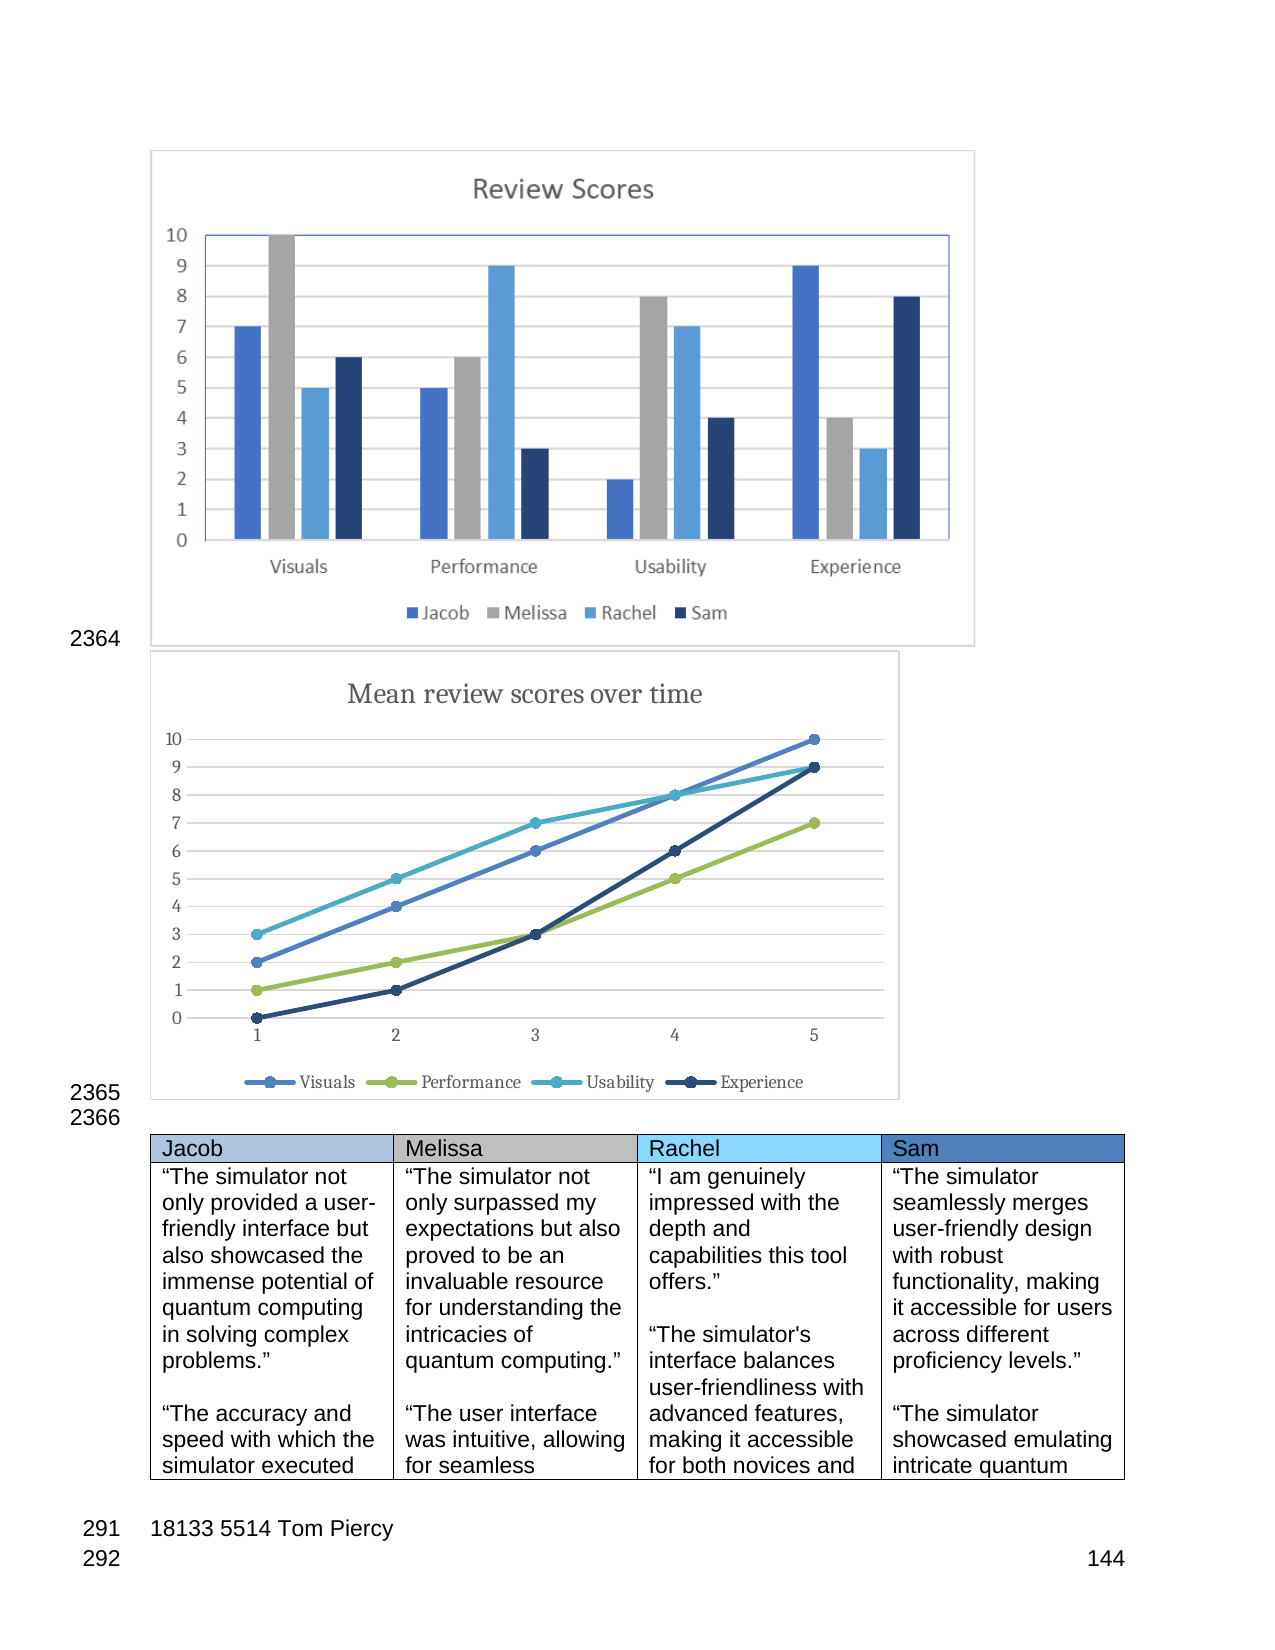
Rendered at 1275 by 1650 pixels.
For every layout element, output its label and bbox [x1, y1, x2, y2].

picture [150, 150, 976, 647]
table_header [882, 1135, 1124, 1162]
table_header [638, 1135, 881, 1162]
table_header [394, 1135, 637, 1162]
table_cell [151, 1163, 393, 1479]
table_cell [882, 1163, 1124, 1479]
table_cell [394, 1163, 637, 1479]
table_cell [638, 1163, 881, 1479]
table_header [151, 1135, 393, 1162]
